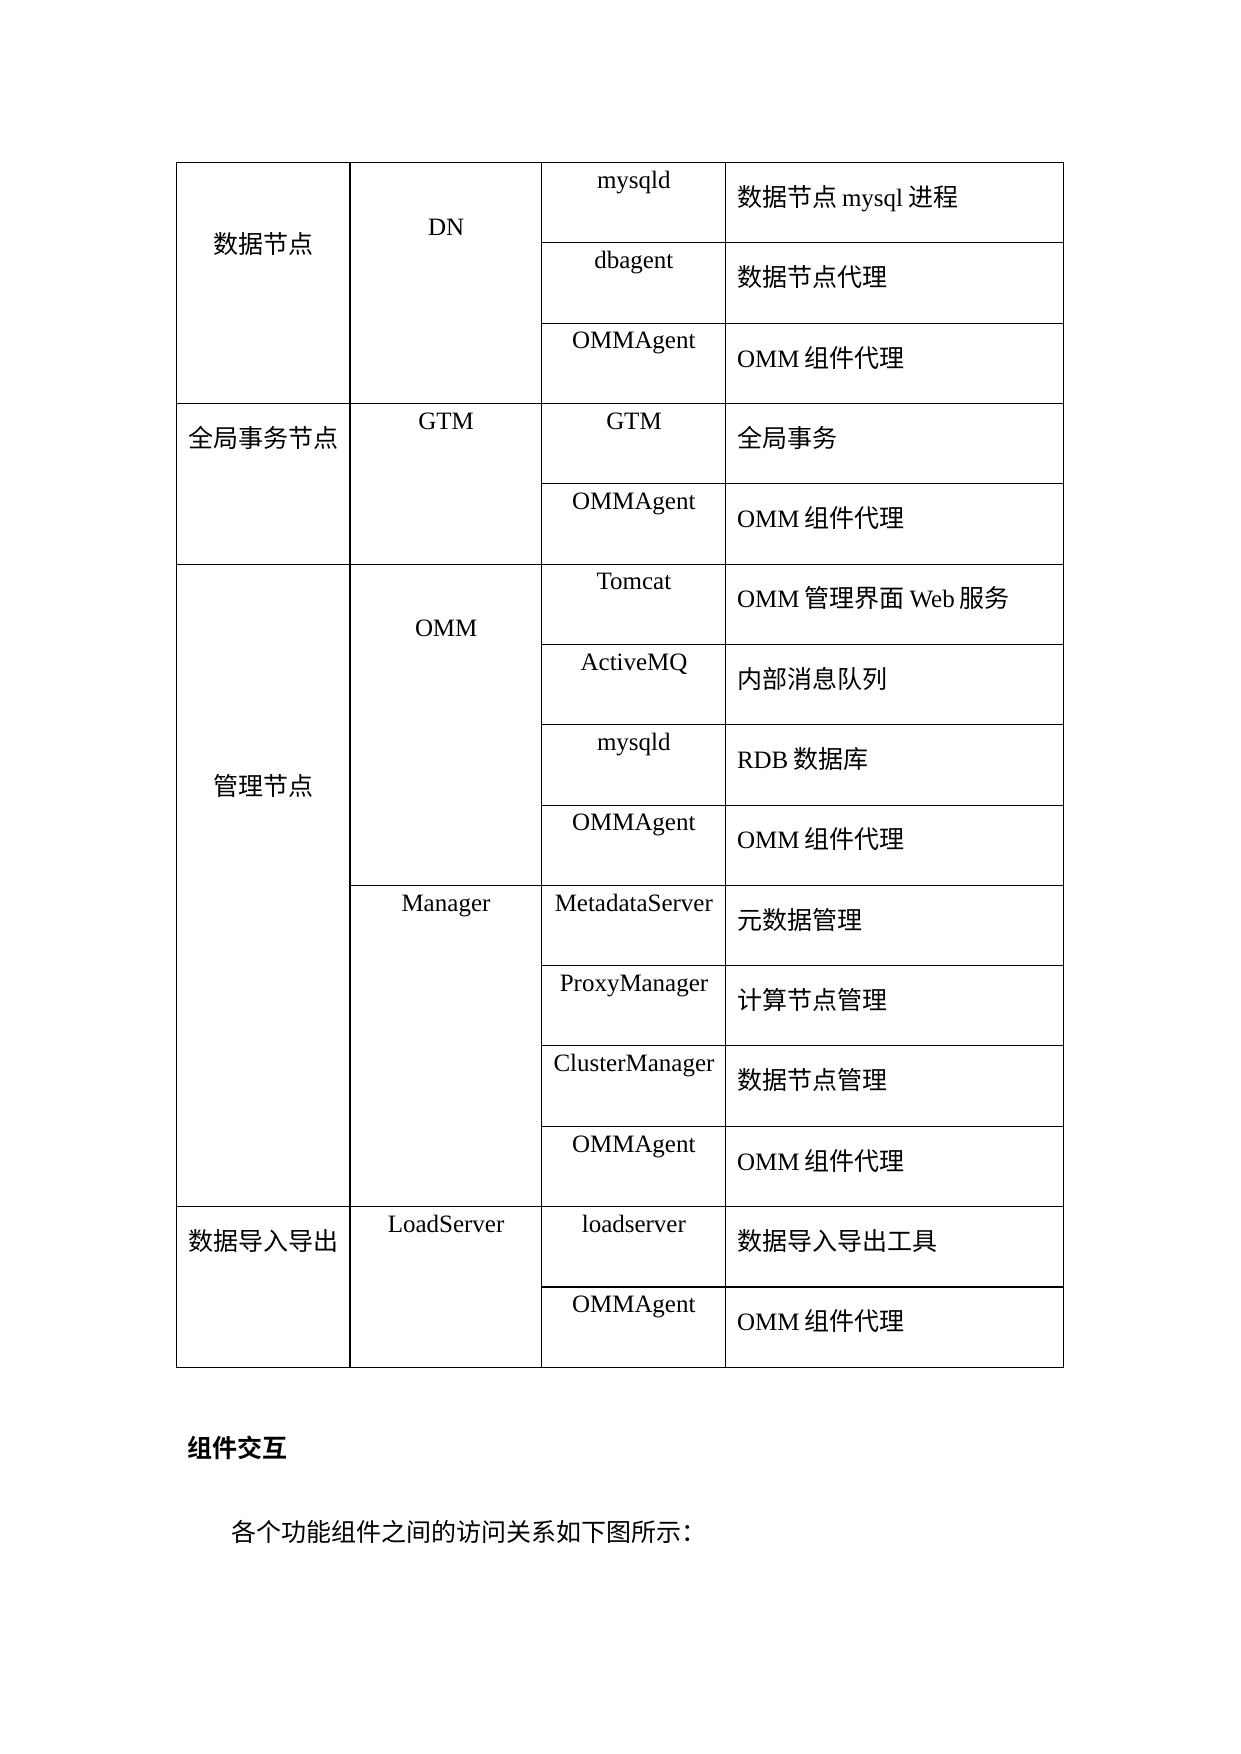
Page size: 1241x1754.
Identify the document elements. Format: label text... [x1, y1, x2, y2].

table_cell OMM组件代理 [726, 324, 1063, 403]
table_cell ActiveMQ [542, 645, 725, 724]
table_cell RDB数据库 [726, 725, 1063, 804]
table_cell 数据节点管理 [726, 1046, 1063, 1126]
table_cell GTM [351, 404, 541, 563]
table_cell 全局事务节点 [177, 404, 349, 563]
table_cell LoadServer [351, 1207, 541, 1367]
text 各个功能组件之间的访问关系如下图所示： [187, 1498, 1053, 1563]
table_cell GTM [542, 404, 725, 483]
table_cell OMMAgent [542, 1127, 725, 1206]
table_cell OMM组件代理 [726, 1288, 1063, 1367]
table_cell loadserver [542, 1207, 725, 1286]
table_cell 元数据管理 [726, 886, 1063, 965]
table_cell ClusterManager [542, 1046, 725, 1126]
table_cell OMMAgent [542, 1288, 725, 1367]
table_cell OMM管理界面Web服务 [726, 565, 1063, 644]
table_cell dbagent [542, 243, 725, 323]
table_cell 数据导入导出工具 [726, 1207, 1063, 1286]
table_cell mysqld [542, 725, 725, 804]
table_cell Tomcat [542, 565, 725, 644]
table_cell 管理节点 [177, 565, 349, 1206]
table_cell 数据导入导出 [177, 1207, 349, 1367]
table_cell DN [351, 163, 541, 403]
table_cell OMMAgent [542, 806, 725, 885]
table_cell OMM组件代理 [726, 806, 1063, 885]
table_cell OMM组件代理 [726, 484, 1063, 563]
subtitle 组件交互 [187, 1414, 1053, 1479]
table_cell mysqld [542, 163, 725, 242]
table_cell 数据节点 [177, 163, 349, 403]
table_cell MetadataServer [542, 886, 725, 965]
table_cell 数据节点代理 [726, 243, 1063, 323]
table_cell 全局事务 [726, 404, 1063, 483]
table_cell ProxyManager [542, 966, 725, 1045]
table_cell Manager [351, 886, 541, 1206]
table_cell OMM组件代理 [726, 1127, 1063, 1206]
table_cell OMMAgent [542, 324, 725, 403]
table_cell OMM [351, 565, 541, 885]
table_cell OMMAgent [542, 484, 725, 563]
table_cell 计算节点管理 [726, 966, 1063, 1045]
table_cell 内部消息队列 [726, 645, 1063, 724]
table_cell 数据节点mysql进程 [726, 163, 1063, 242]
